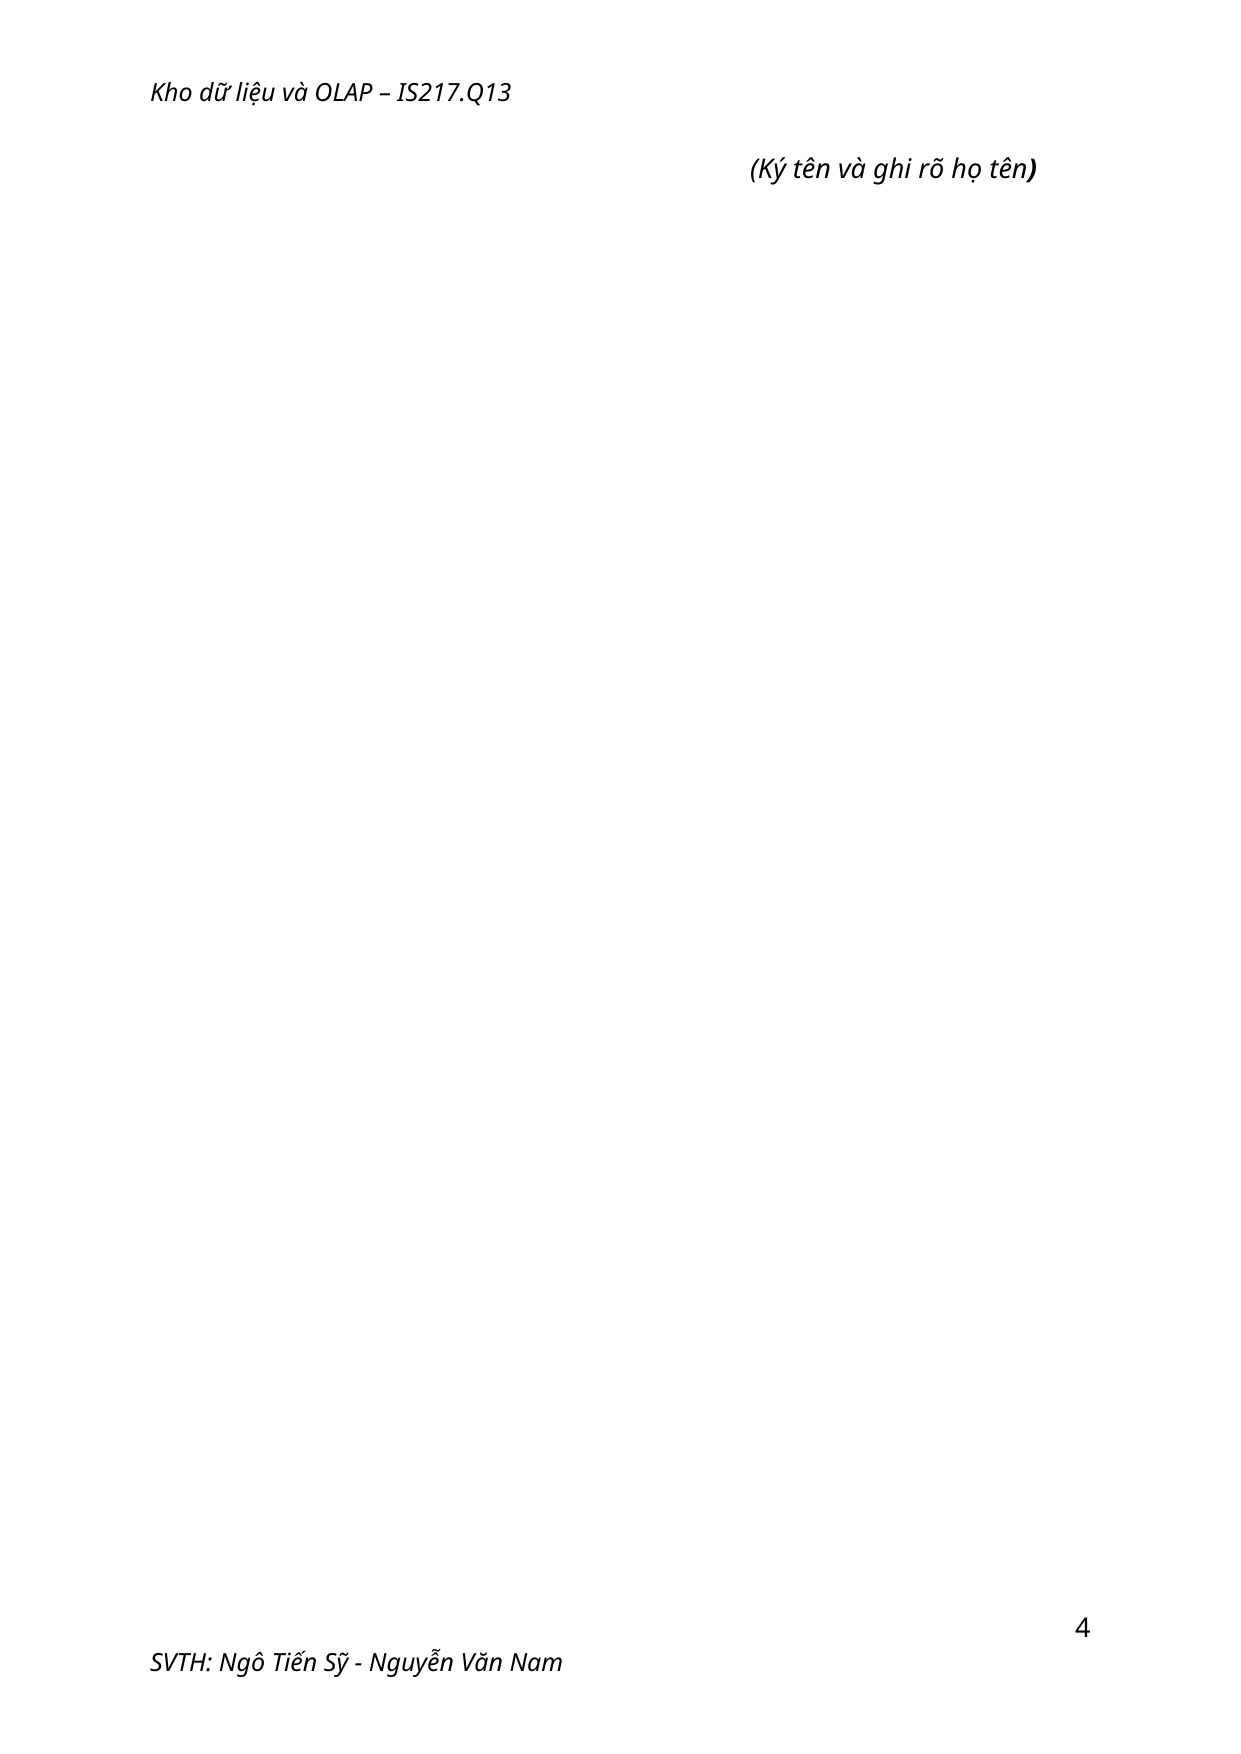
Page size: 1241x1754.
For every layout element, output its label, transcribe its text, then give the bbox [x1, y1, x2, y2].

text (Ký tên và ghi rõ họ tên) [150, 150, 1090, 187]
